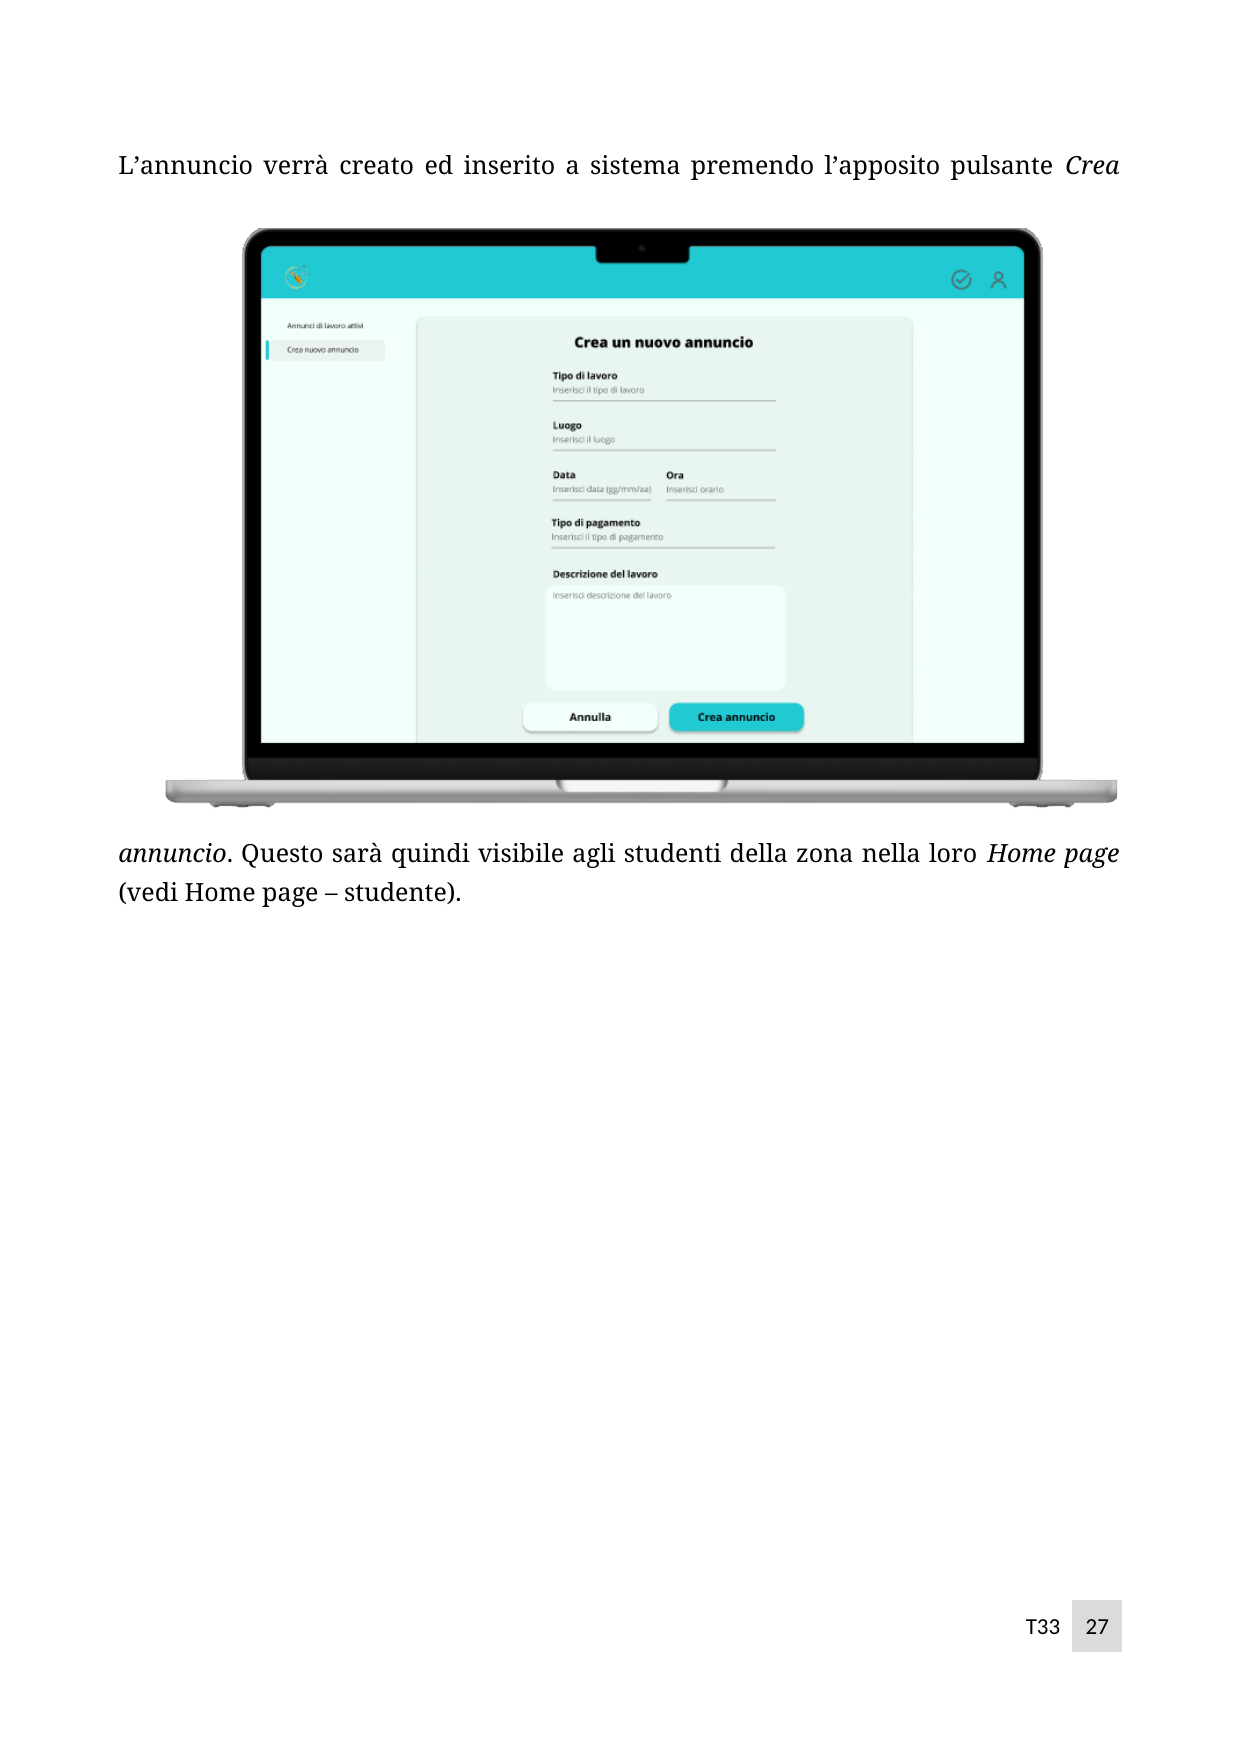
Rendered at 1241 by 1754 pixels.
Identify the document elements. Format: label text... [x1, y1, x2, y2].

picture [165, 218, 1118, 836]
